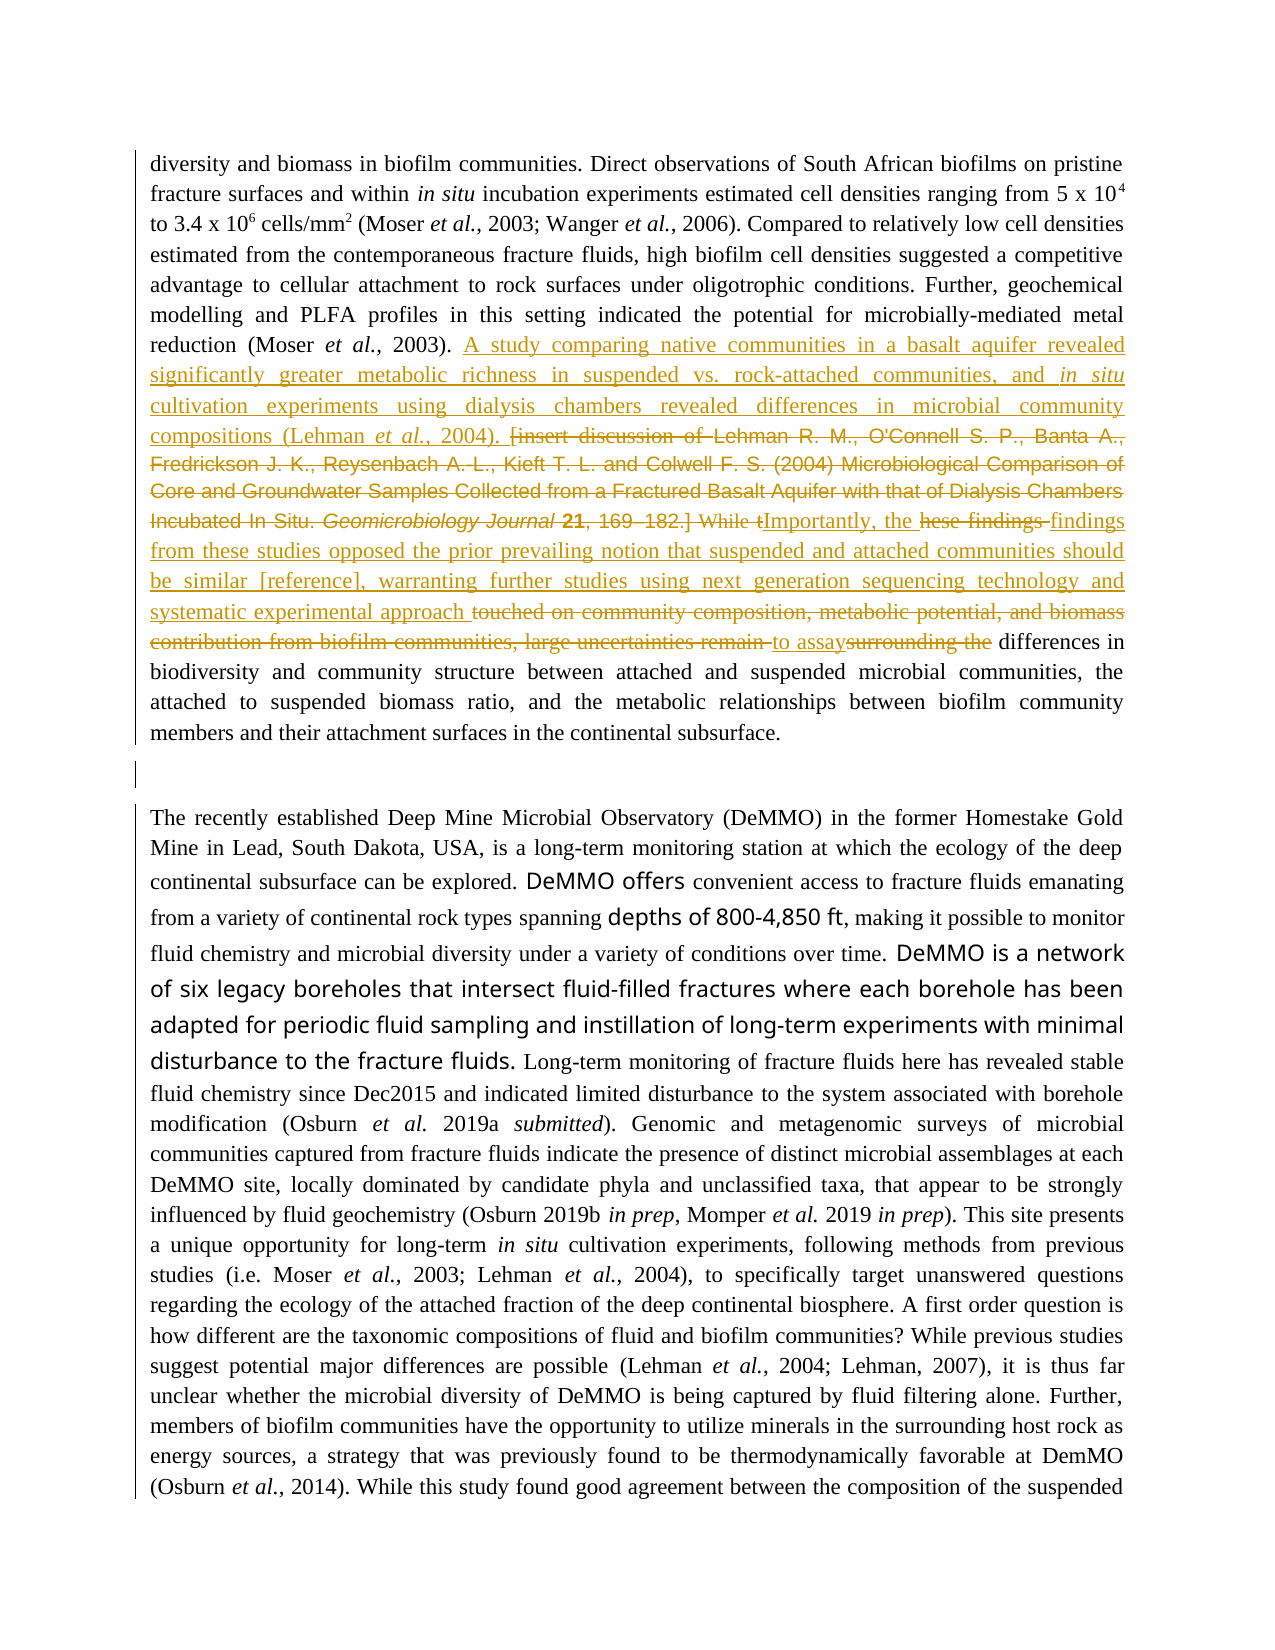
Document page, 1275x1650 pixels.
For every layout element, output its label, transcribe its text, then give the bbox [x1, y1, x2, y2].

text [150, 804, 1125, 1499]
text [150, 150, 1125, 384]
